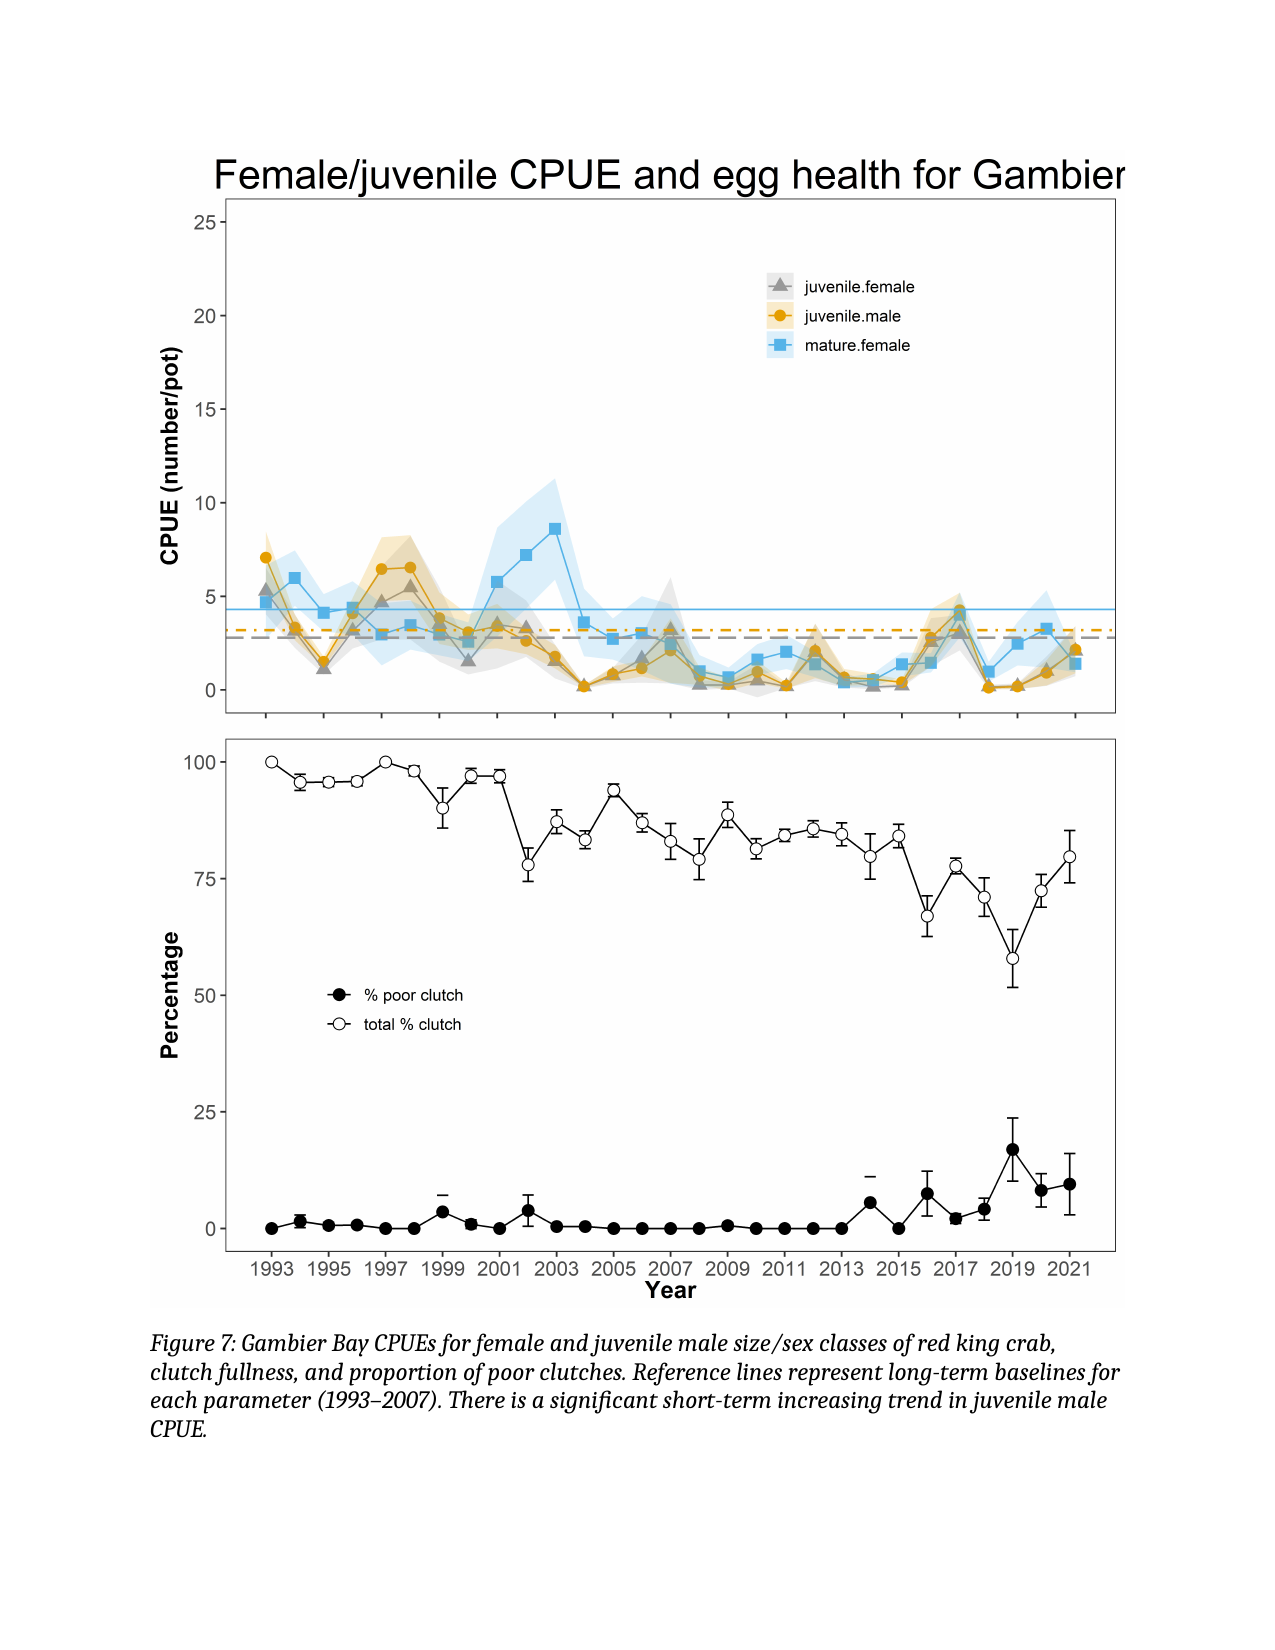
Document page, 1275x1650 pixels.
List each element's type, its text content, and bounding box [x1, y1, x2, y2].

picture [150, 150, 1125, 1308]
text Figure 7: Gambier Bay CPUEs for female and juvenile male size/sex classes of red king crab, clutch fullness, and proportion of poor clutches. Reference lines represent long-term baselines for each parameter (1993–2007). There is a significant short-term increasing trend in juvenile male CPUE. [150, 1329, 1125, 1444]
